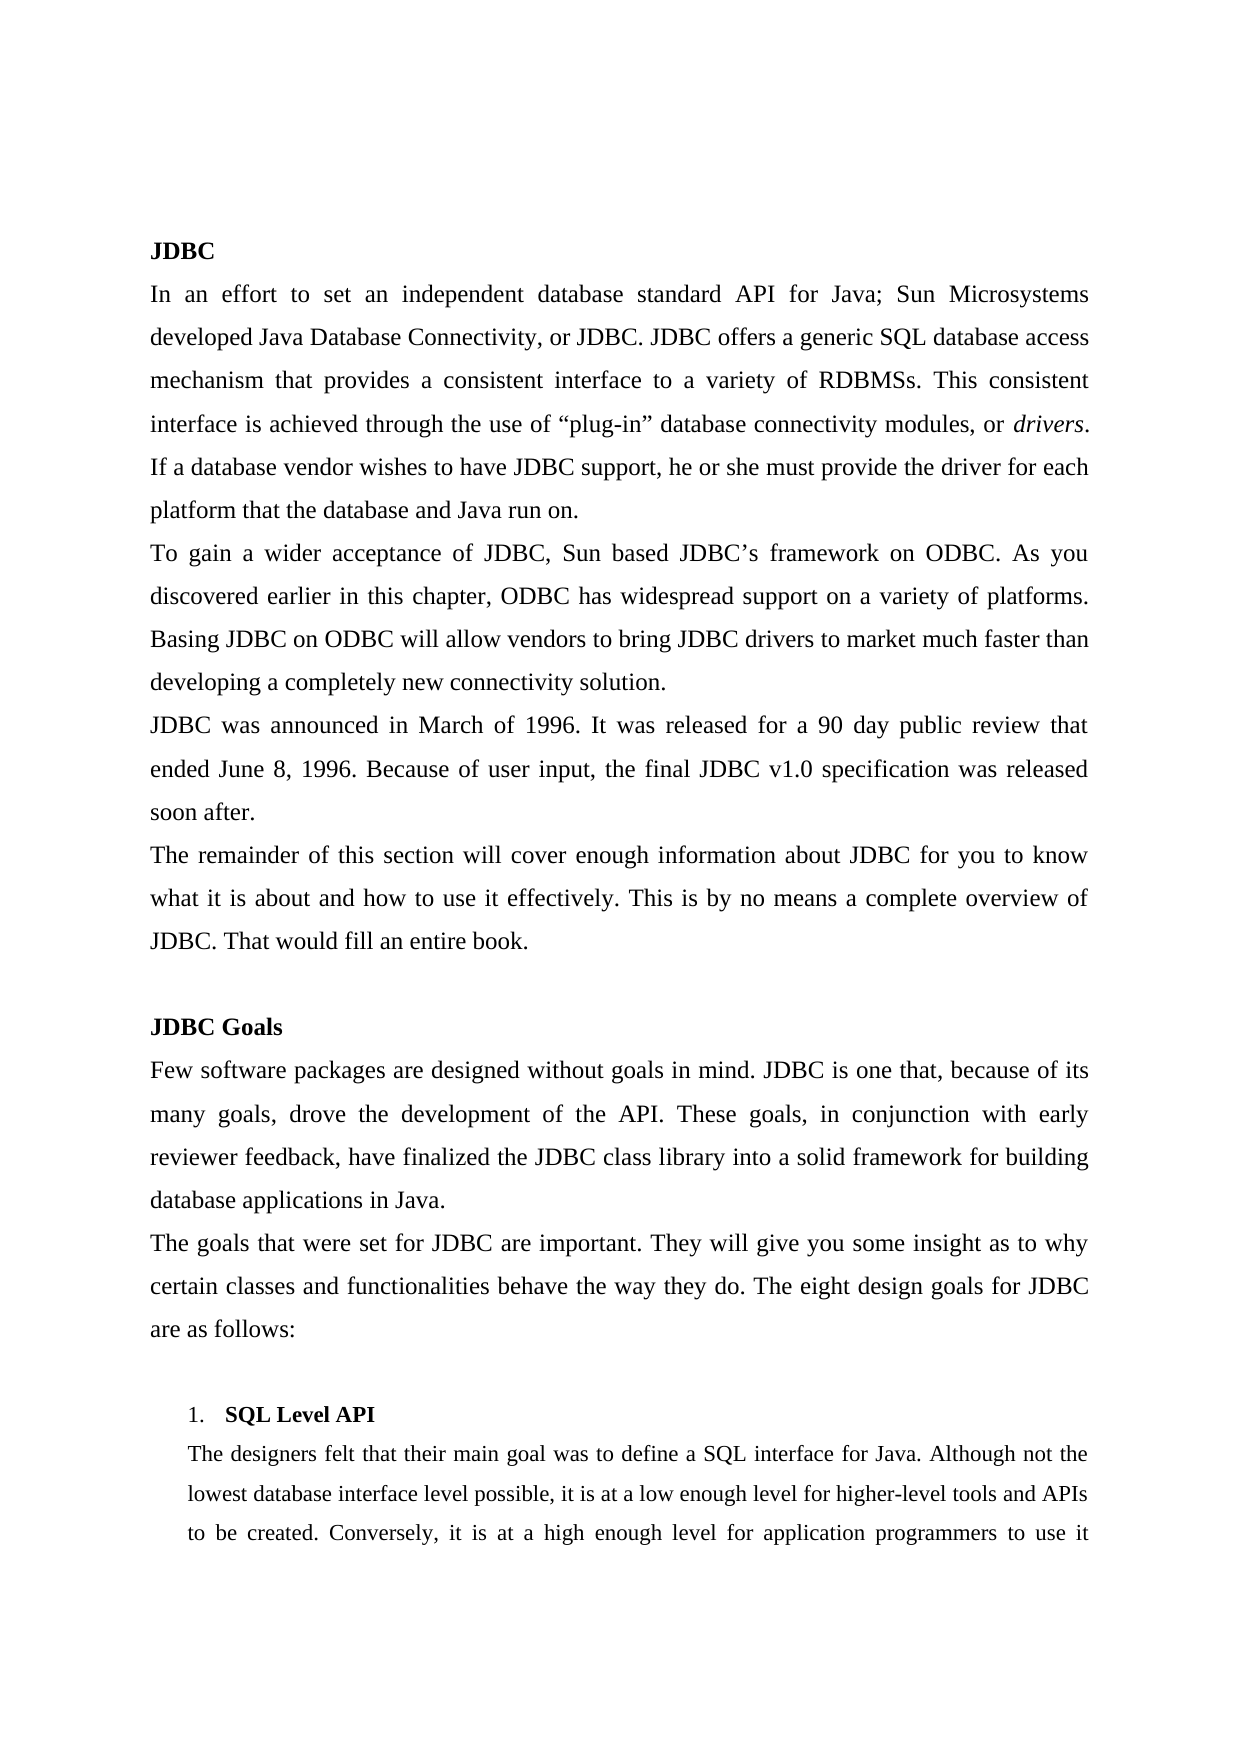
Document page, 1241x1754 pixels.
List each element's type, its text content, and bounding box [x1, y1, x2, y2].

subtitle JDBC Goals [150, 1012, 1090, 1041]
list SQL Level API [187, 1401, 1090, 1427]
text In an effort to set an independent database standard API for Java; Sun Microsystems developed Java Database Connectivity, or JDBC. JDBC offers a generic SQL database access mechanism that provides a consistent interface to a variety of RDBMSs. This consistent interface is achieved through the use of “plug-in” database connectivity modules, or drivers. If a database vendor wishes to have JDBC support, he or she must provide the driver for each platform that the database and Java run on. [150, 279, 1090, 524]
text Few software packages are designed without goals in mind. JDBC is one that, because of its many goals, drove the development of the API. These goals, in conjunction with early reviewer feedback, have finalized the JDBC class library into a solid framework for building database applications in Java. [150, 1056, 1090, 1214]
text JDBC [150, 236, 1090, 265]
text The goals that were set for JDBC are important. They will give you some insight as to why certain classes and functionalities behave the way they do. The eight design goals for JDBC are as follows: [150, 1228, 1090, 1343]
text JDBC was announced in March of 1996. It was released for a 90 day public review that ended June 8, 1996. Because of user input, the final JDBC v1.0 specification was released soon after. [150, 711, 1090, 826]
text To gain a wider acceptance of JDBC, Sun based JDBC’s framework on ODBC. As you discovered earlier in this chapter, ODBC has widespread support on a variety of platforms. Basing JDBC on ODBC will allow vendors to bring JDBC drivers to market much faster than developing a completely new connectivity solution. [150, 538, 1090, 696]
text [187, 1440, 1090, 1545]
text The remainder of this section will cover enough information about JDBC for you to know what it is about and how to use it effectively. This is by no means a complete overview of JDBC. That would fill an entire book. [150, 840, 1090, 955]
